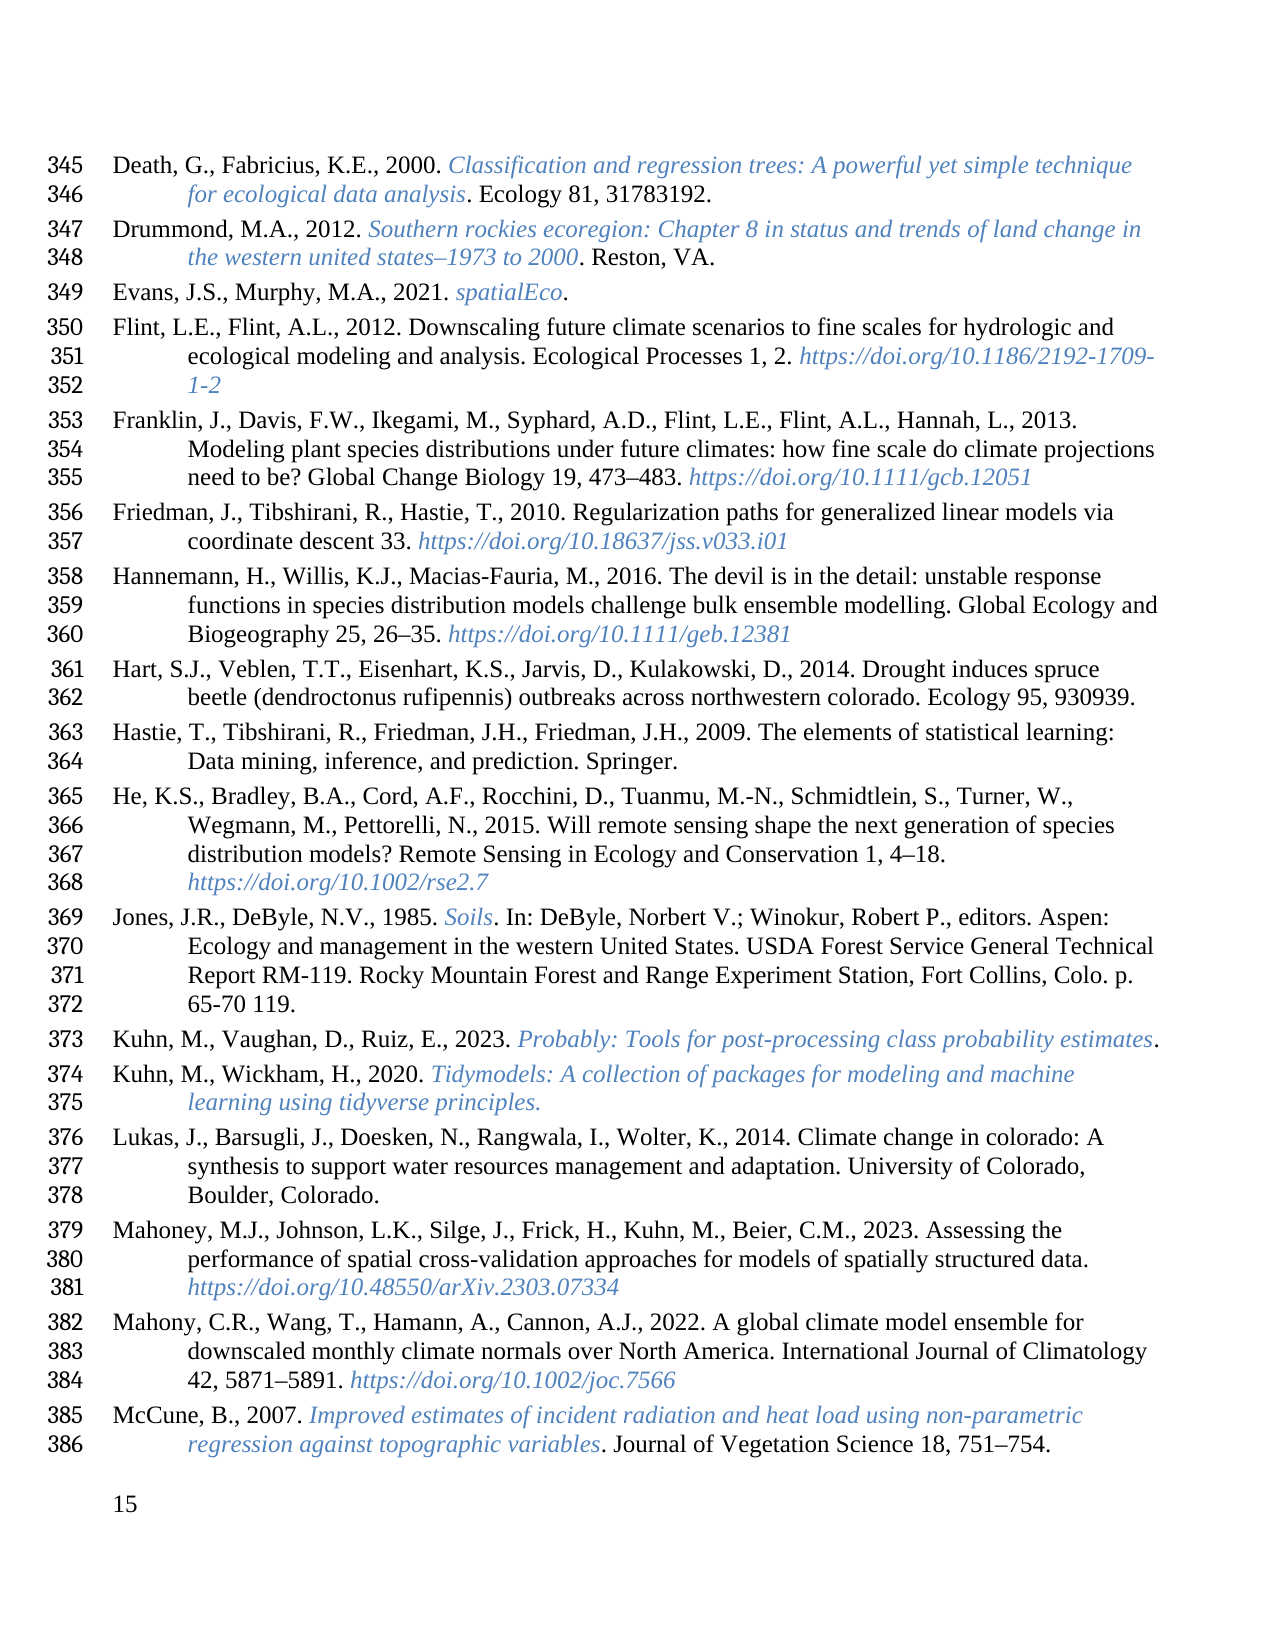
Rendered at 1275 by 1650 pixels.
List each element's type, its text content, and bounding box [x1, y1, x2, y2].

text Kuhn, M., Wickham, H., 2020. Tidymodels: A collection of packages for modeling and machine learning using tidyverse principles. [112, 1059, 1162, 1116]
text Evans, J.S., Murphy, M.A., 2021. spatialEco. [112, 277, 1162, 306]
text Hart, S.J., Veblen, T.T., Eisenhart, K.S., Jarvis, D., Kulakowski, D., 2014. Drought induces spruce beetle (dendroctonus rufipennis) outbreaks across northwestern colorado. Ecology 95, 930939. [112, 654, 1162, 711]
text Hannemann, H., Willis, K.J., Macias-Fauria, M., 2016. The devil is in the detail: unstable response functions in species distribution models challenge bulk ensemble modelling. Global Ecology and Biogeography 25, 26–35. https://doi.org/10.1111/geb.12381 [112, 561, 1162, 647]
text Flint, L.E., Flint, A.L., 2012. Downscaling future climate scenarios to fine scales for hydrologic and ecological modeling and analysis. Ecological Processes 1, 2. https://doi.org/10.1186/2192-1709-1-2 [112, 312, 1162, 399]
text Mahoney, M.J., Johnson, L.K., Silge, J., Frick, H., Kuhn, M., Beier, C.M., 2023. Assessing the performance of spatial cross-validation approaches for models of spatially structured data. https://doi.org/10.48550/arXiv.2303.07334 [112, 1215, 1162, 1301]
text Jones, J.R., DeByle, N.V., 1985. Soils. In: DeByle, Norbert V.; Winokur, Robert P., editors. Aspen: Ecology and management in the western United States. USDA Forest Service General Technical Report RM-119. Rocky Mountain Forest and Range Experiment Station, Fort Collins, Colo. p. 65-70 119. [112, 902, 1162, 1017]
text Drummond, M.A., 2012. Southern rockies ecoregion: Chapter 8 in status and trends of land change in the western united states–1973 to 2000. Reston, VA. [112, 214, 1162, 271]
text Hastie, T., Tibshirani, R., Friedman, J.H., Friedman, J.H., 2009. The elements of statistical learning: Data mining, inference, and prediction. Springer. [112, 717, 1162, 775]
text Mahony, C.R., Wang, T., Hamann, A., Cannon, A.J., 2022. A global climate model ensemble for downscaled monthly climate normals over North America. International Journal of Climatology 42, 5871–5891. https://doi.org/10.1002/joc.7566 [112, 1307, 1162, 1394]
text Friedman, J., Tibshirani, R., Hastie, T., 2010. Regularization paths for generalized linear models via coordinate descent 33. https://doi.org/10.18637/jss.v033.i01 [112, 497, 1162, 555]
text Lukas, J., Barsugli, J., Doesken, N., Rangwala, I., Wolter, K., 2014. Climate change in colorado: A synthesis to support water resources management and adaptation. University of Colorado, Boulder, Colorado. [112, 1122, 1162, 1209]
text Franklin, J., Davis, F.W., Ikegami, M., Syphard, A.D., Flint, L.E., Flint, A.L., Hannah, L., 2013. Modeling plant species distributions under future climates: how fine scale do climate projections need to be? Global Change Biology 19, 473–483. https://doi.org/10.1111/gcb.12051 [112, 405, 1162, 491]
text McCune, B., 2007. Improved estimates of incident radiation and heat load using non-parametric regression against topographic variables. Journal of Vegetation Science 18, 751–754. [112, 1400, 1162, 1457]
text He, K.S., Bradley, B.A., Cord, A.F., Rocchini, D., Tuanmu, M.-N., Schmidtlein, S., Turner, W., Wegmann, M., Pettorelli, N., 2015. Will remote sensing shape the next generation of species distribution models? Remote Sensing in Ecology and Conservation 1, 4–18. https://doi.org/10.1002/rse2.7 [112, 781, 1162, 896]
text Death, G., Fabricius, K.E., 2000. Classification and regression trees: A powerful yet simple technique for ecological data analysis. Ecology 81, 31783192. [112, 150, 1162, 207]
text Kuhn, M., Vaughan, D., Ruiz, E., 2023. Probably: Tools for post-processing class probability estimates. [112, 1024, 1162, 1052]
